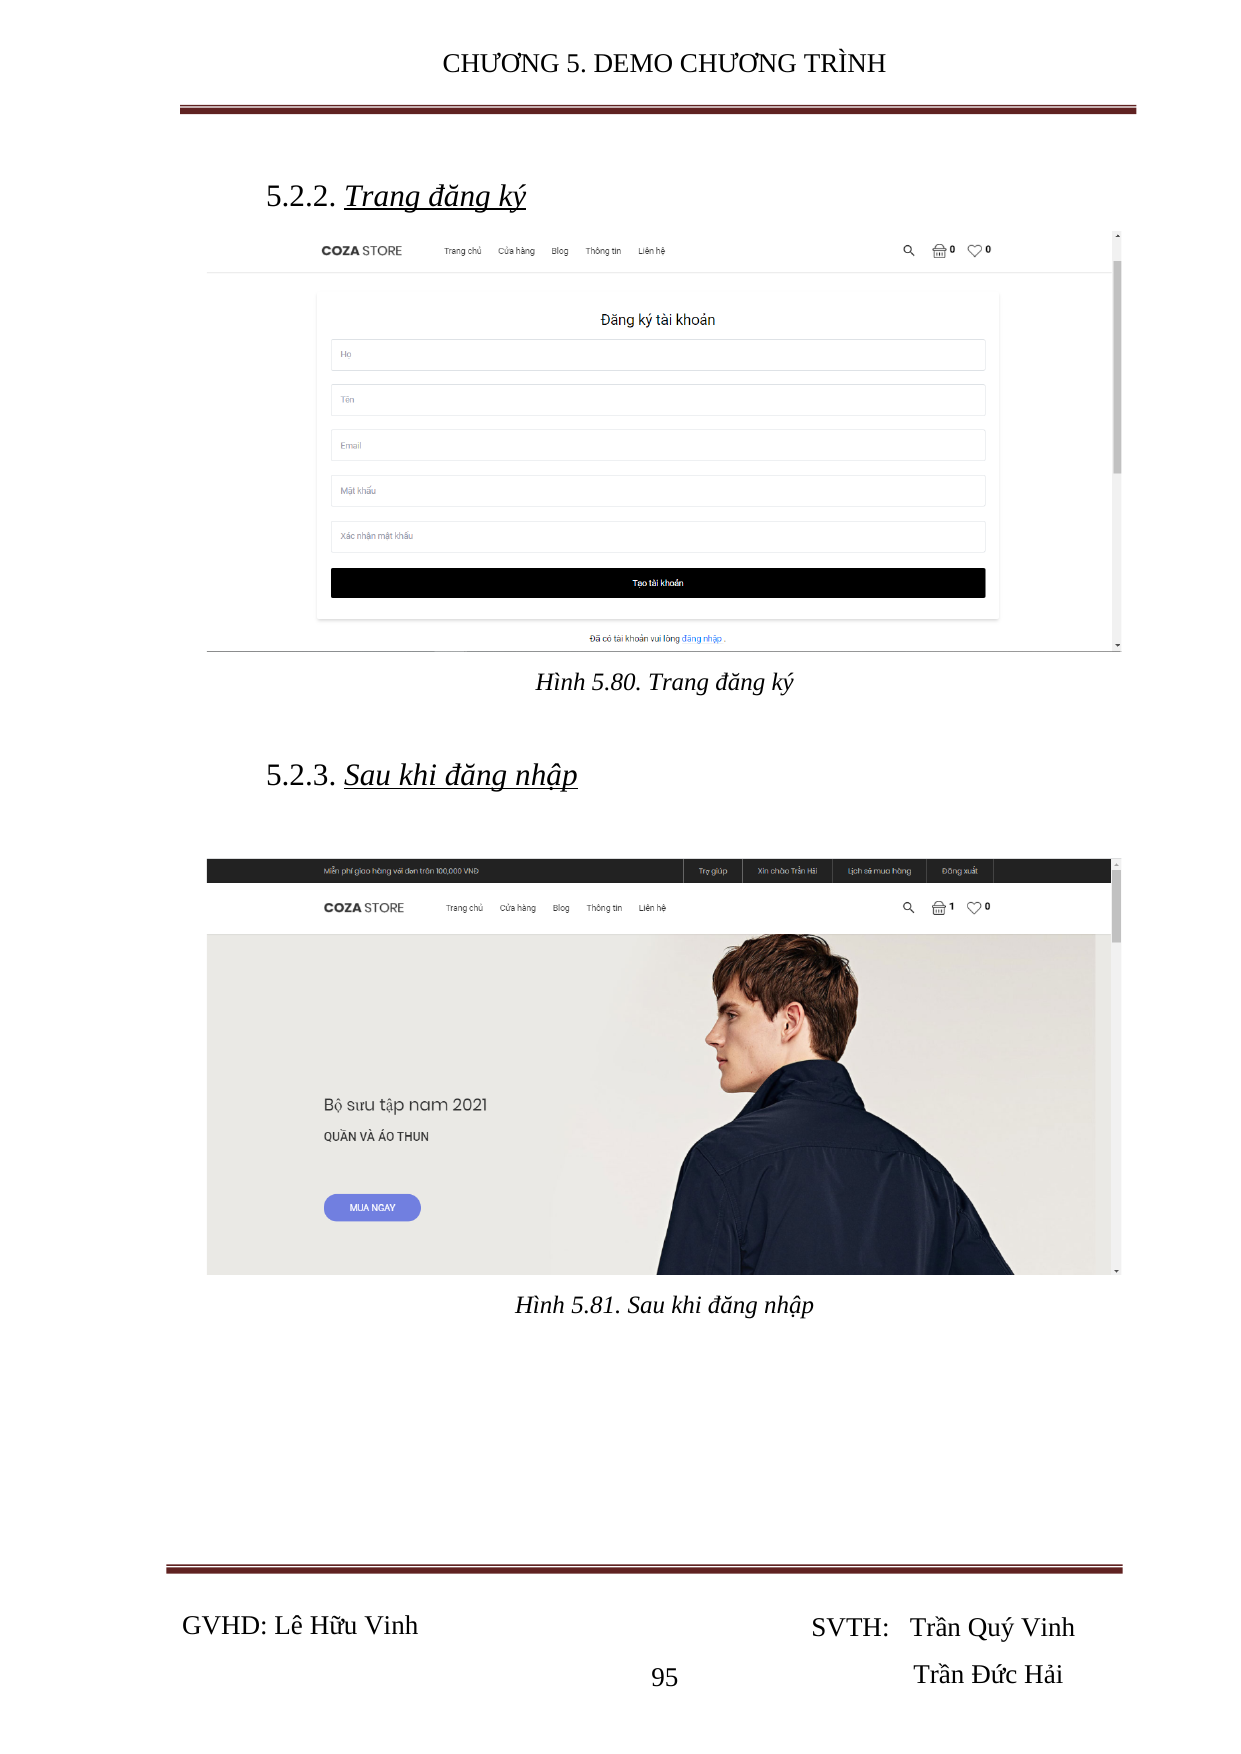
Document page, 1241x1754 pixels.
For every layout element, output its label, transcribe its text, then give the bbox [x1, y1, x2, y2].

picture [206, 231, 1122, 652]
text Hình 5.43. Trang đăng ký [207, 667, 1122, 696]
text Hình 5.44. Sau khi đăng nhập [207, 1291, 1122, 1319]
subtitle Trang đăng ký [207, 177, 1122, 213]
subtitle Sau khi đăng nhập [207, 757, 1122, 793]
picture [206, 857, 1122, 1275]
